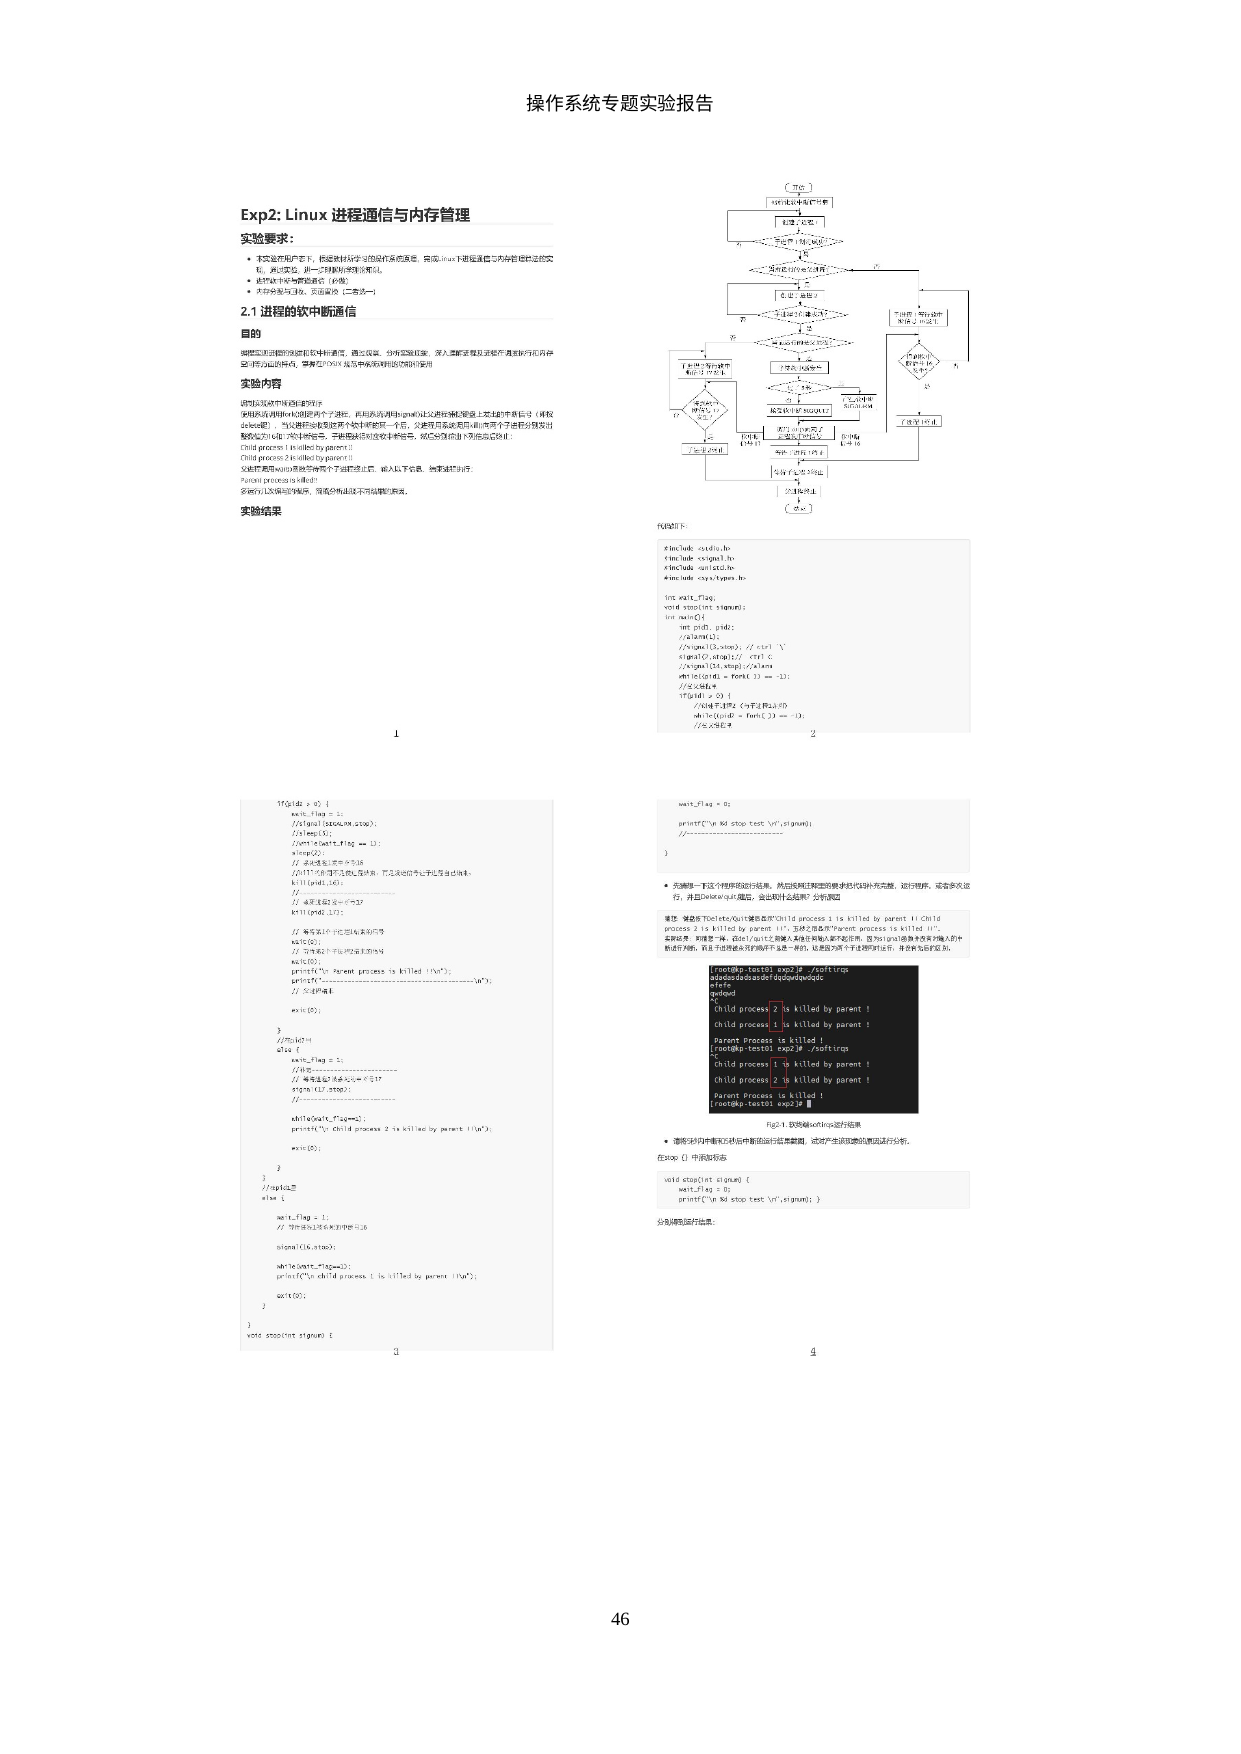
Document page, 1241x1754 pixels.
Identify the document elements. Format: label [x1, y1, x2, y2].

picture [187, 162, 1022, 752]
picture [187, 779, 1022, 1370]
